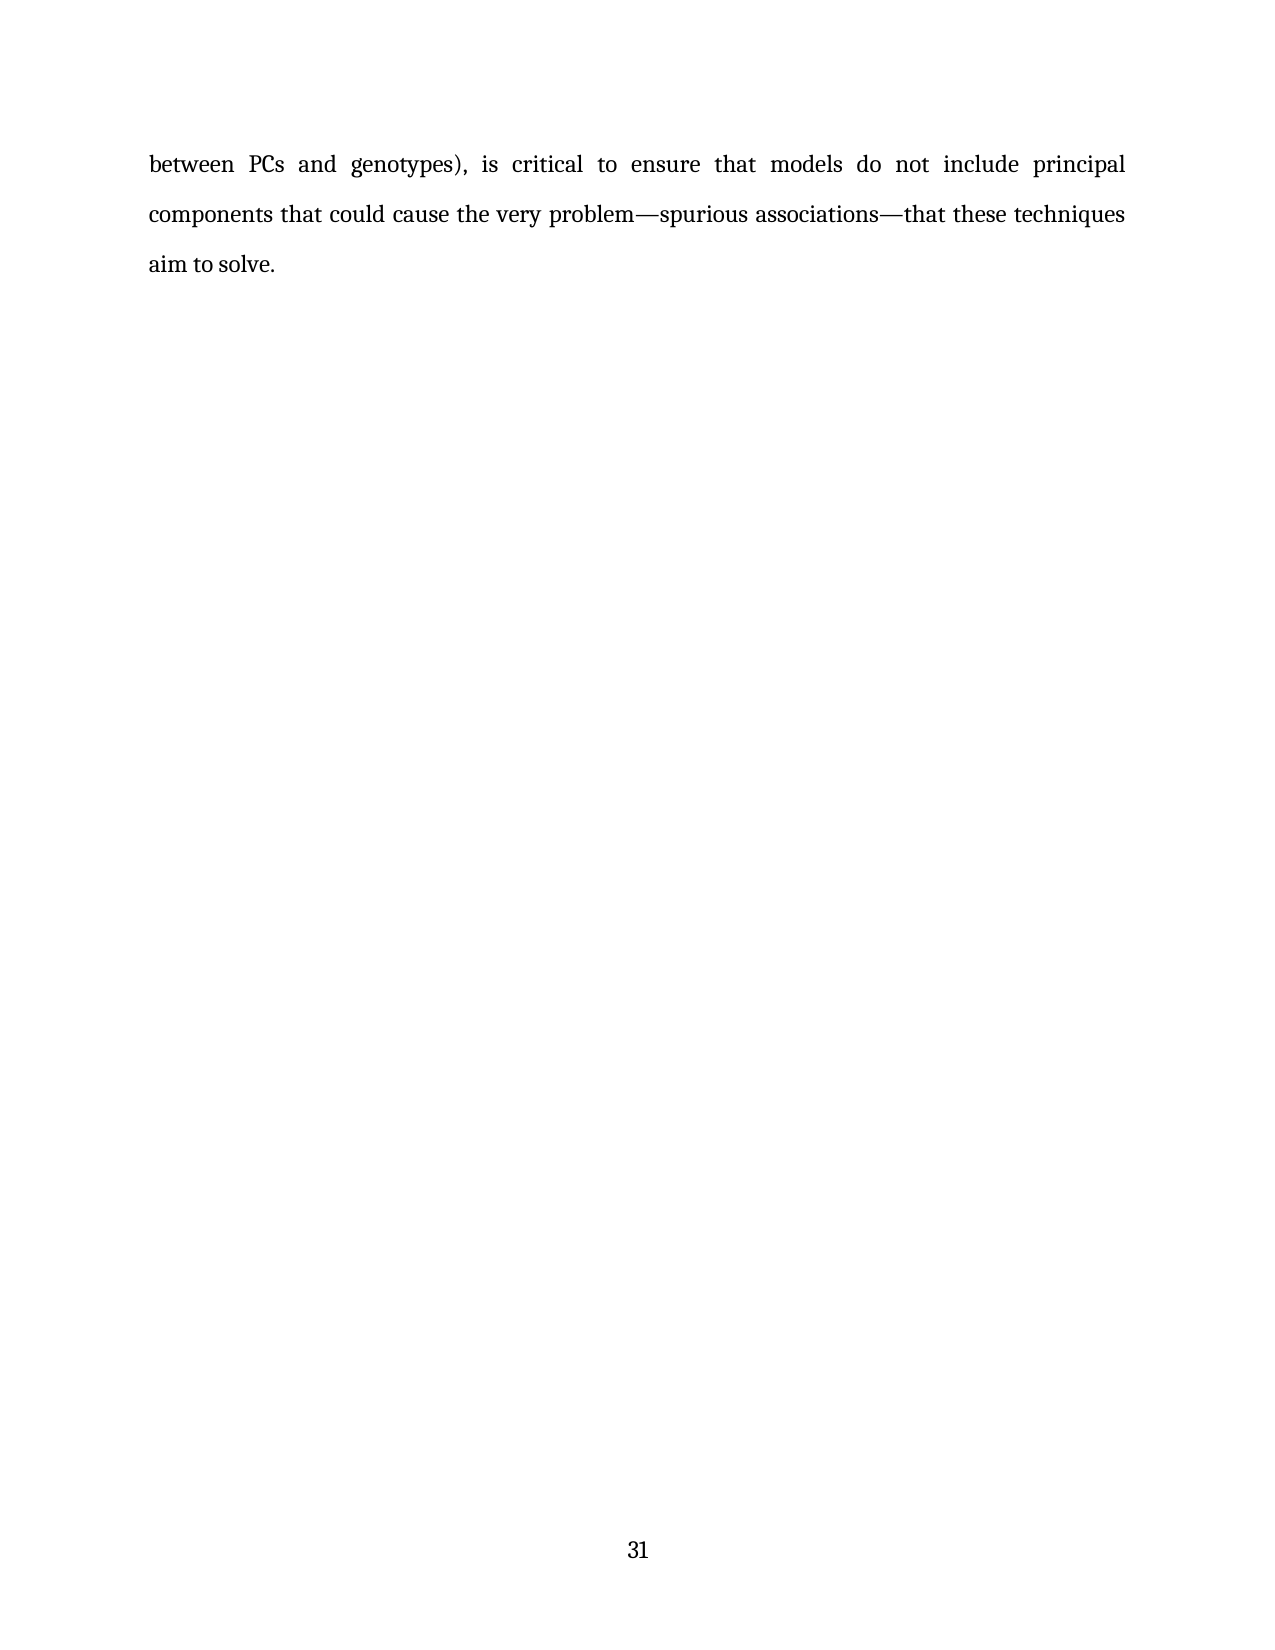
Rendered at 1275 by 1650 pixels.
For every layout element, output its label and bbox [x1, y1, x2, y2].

text [148, 150, 1127, 279]
